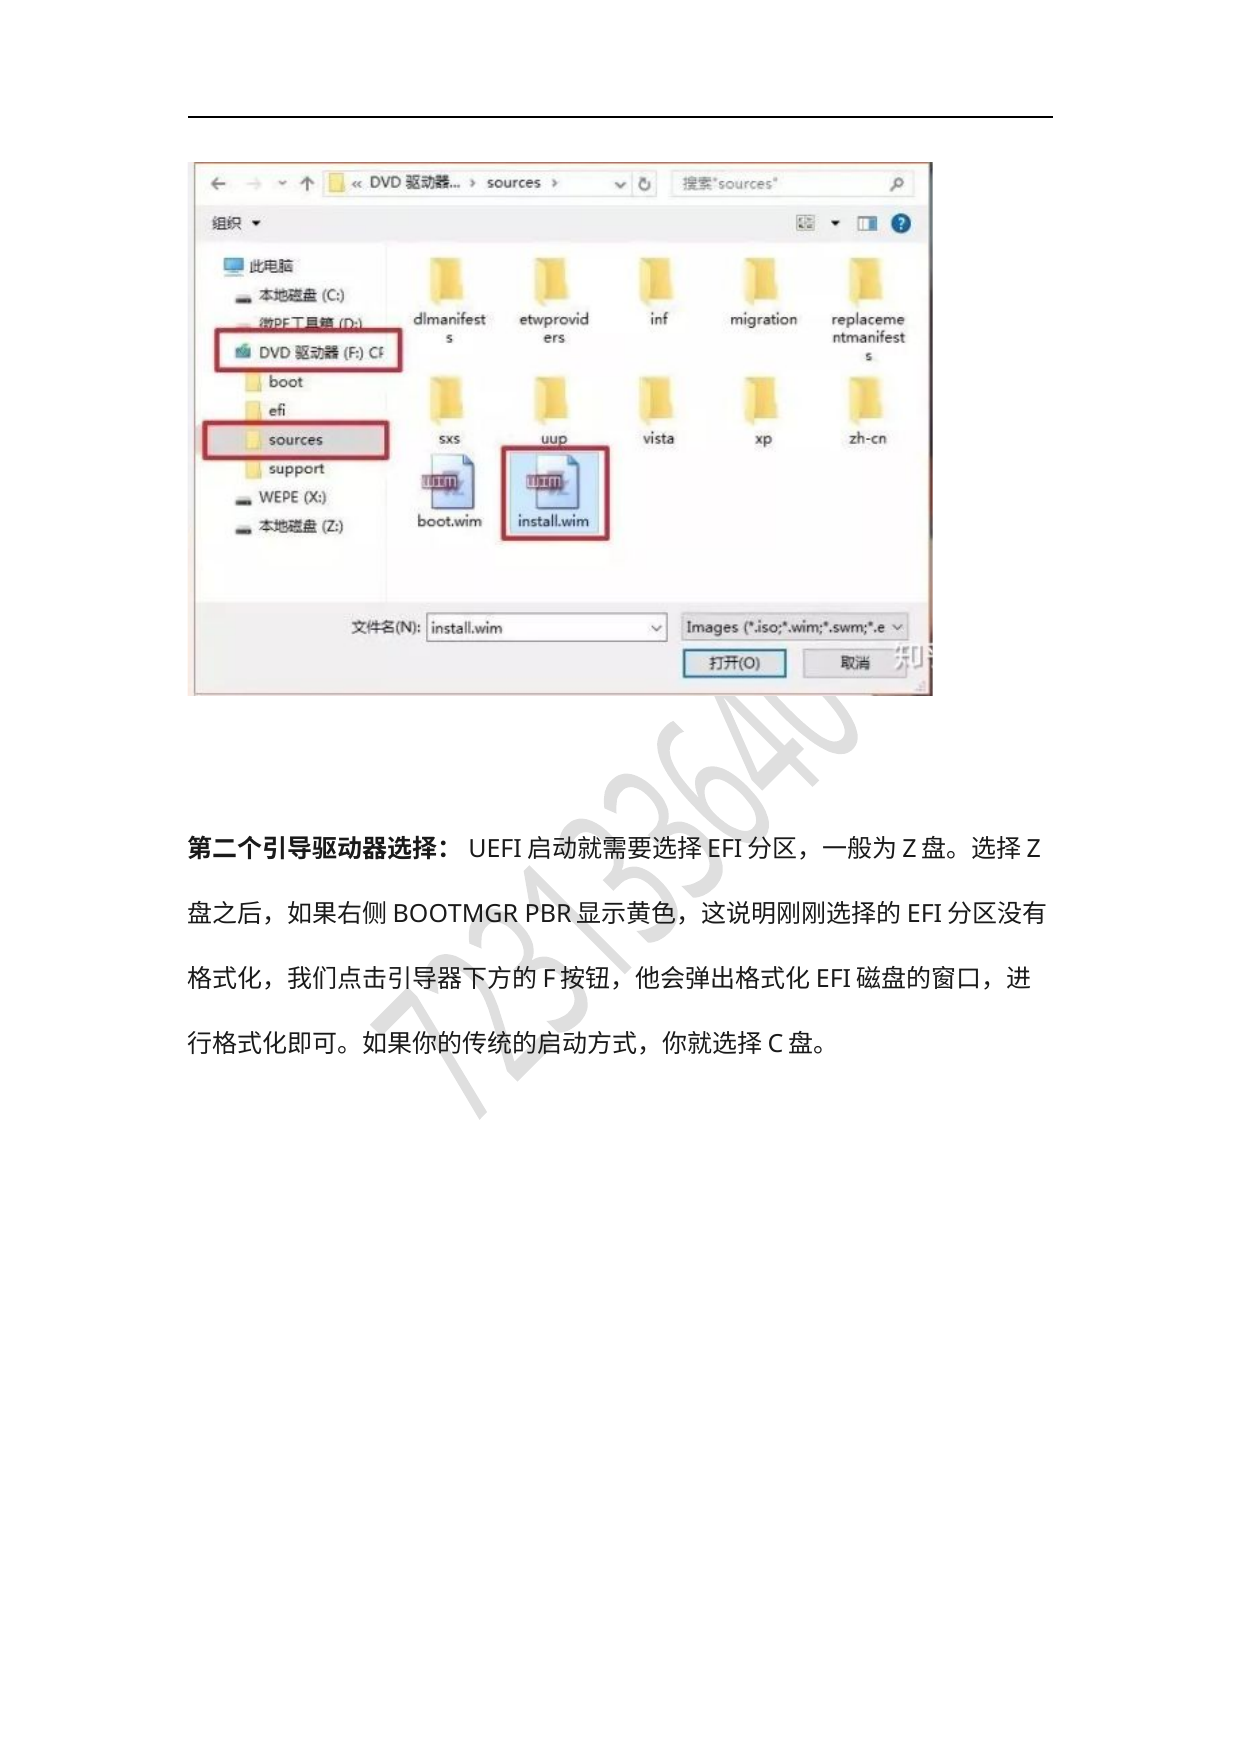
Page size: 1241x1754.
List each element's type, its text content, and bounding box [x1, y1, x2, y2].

picture [187, 162, 933, 696]
text 第二个引导驱动器选择： UEFI启动就需要选择EFI分区，一般为Z盘。选择Z盘之后，如果右侧BOOTMGR PBR显示黄色，这说明刚刚选择的EFI分区没有格式化，我们点击引导器下方的F按钮，他会弹出格式化EFI磁盘的窗口，进行格式化即可。如果你的传统的启动方式，你就选择C盘。 [187, 814, 1053, 1074]
